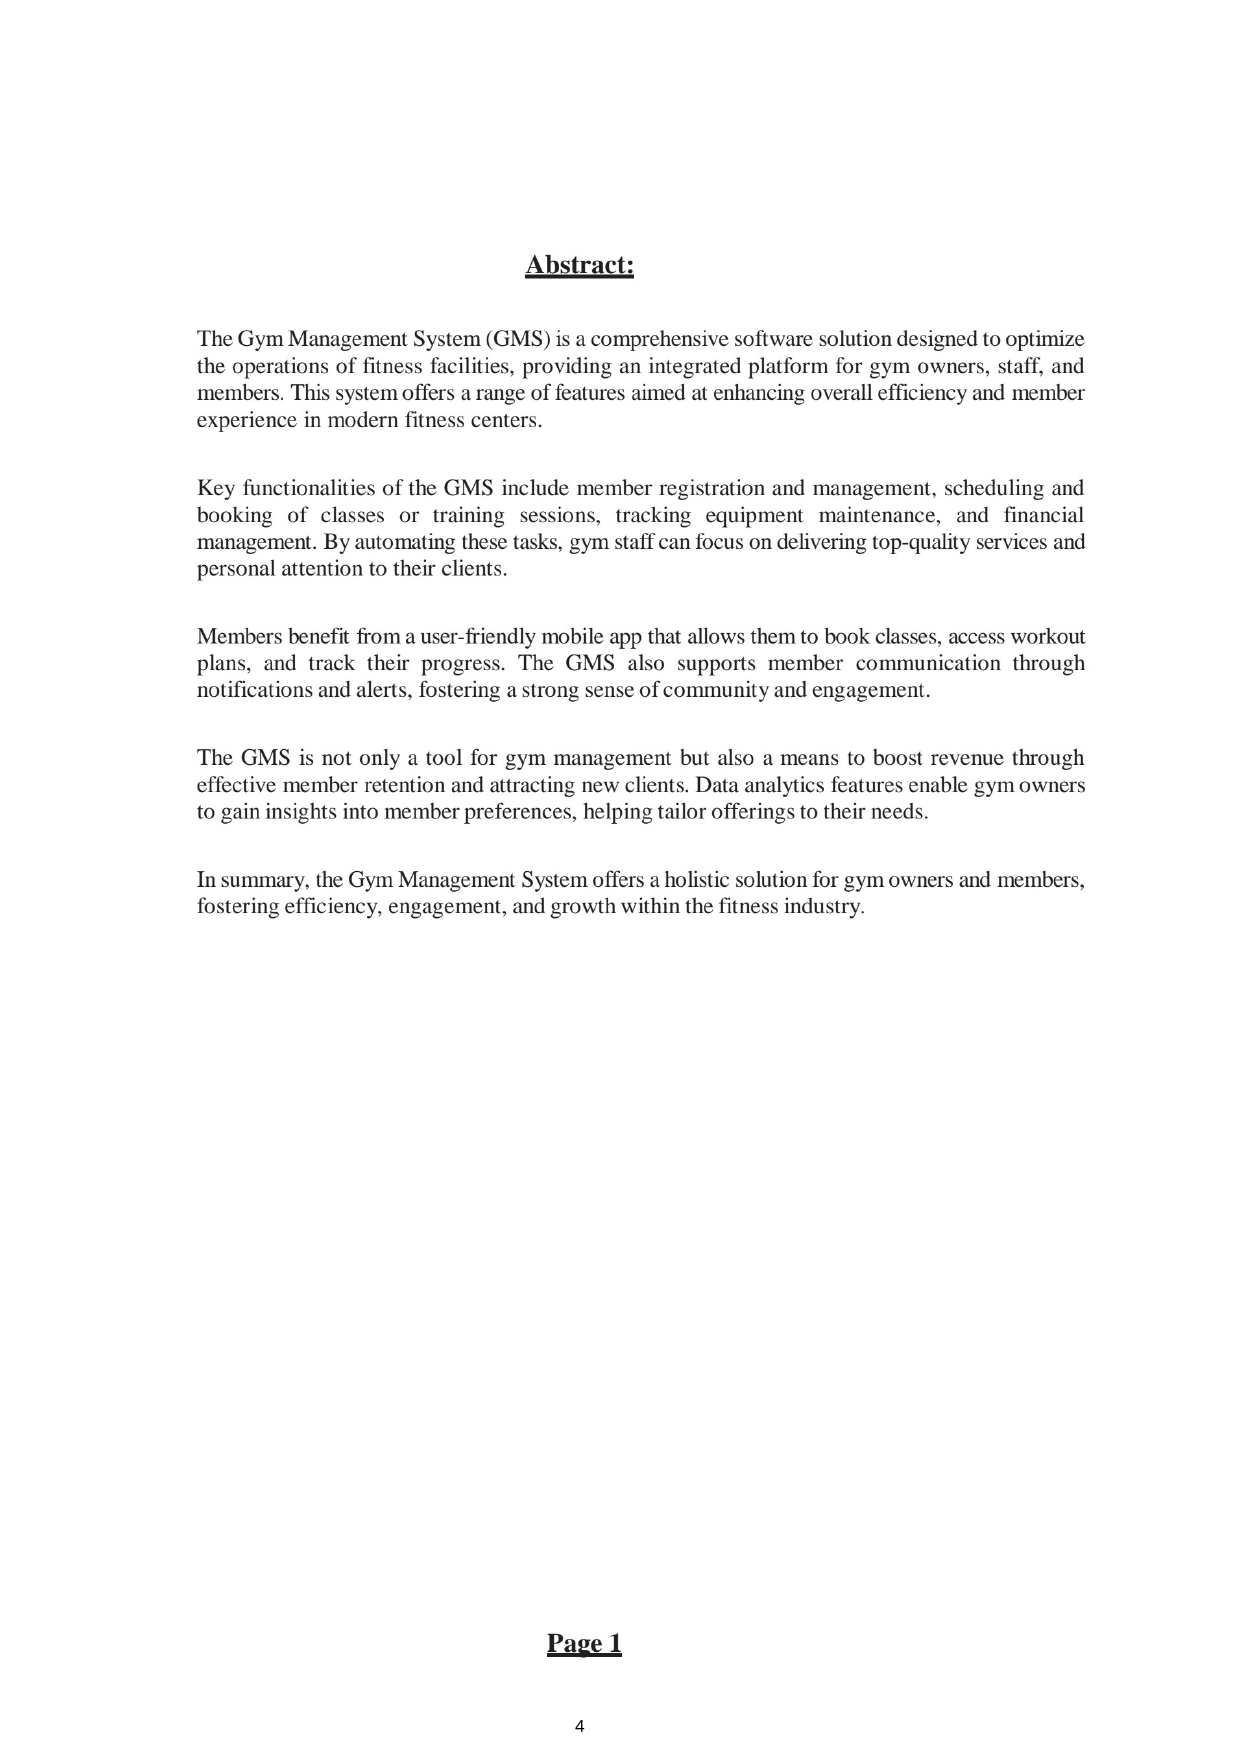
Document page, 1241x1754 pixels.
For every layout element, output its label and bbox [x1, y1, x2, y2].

picture [41, 59, 1199, 1695]
